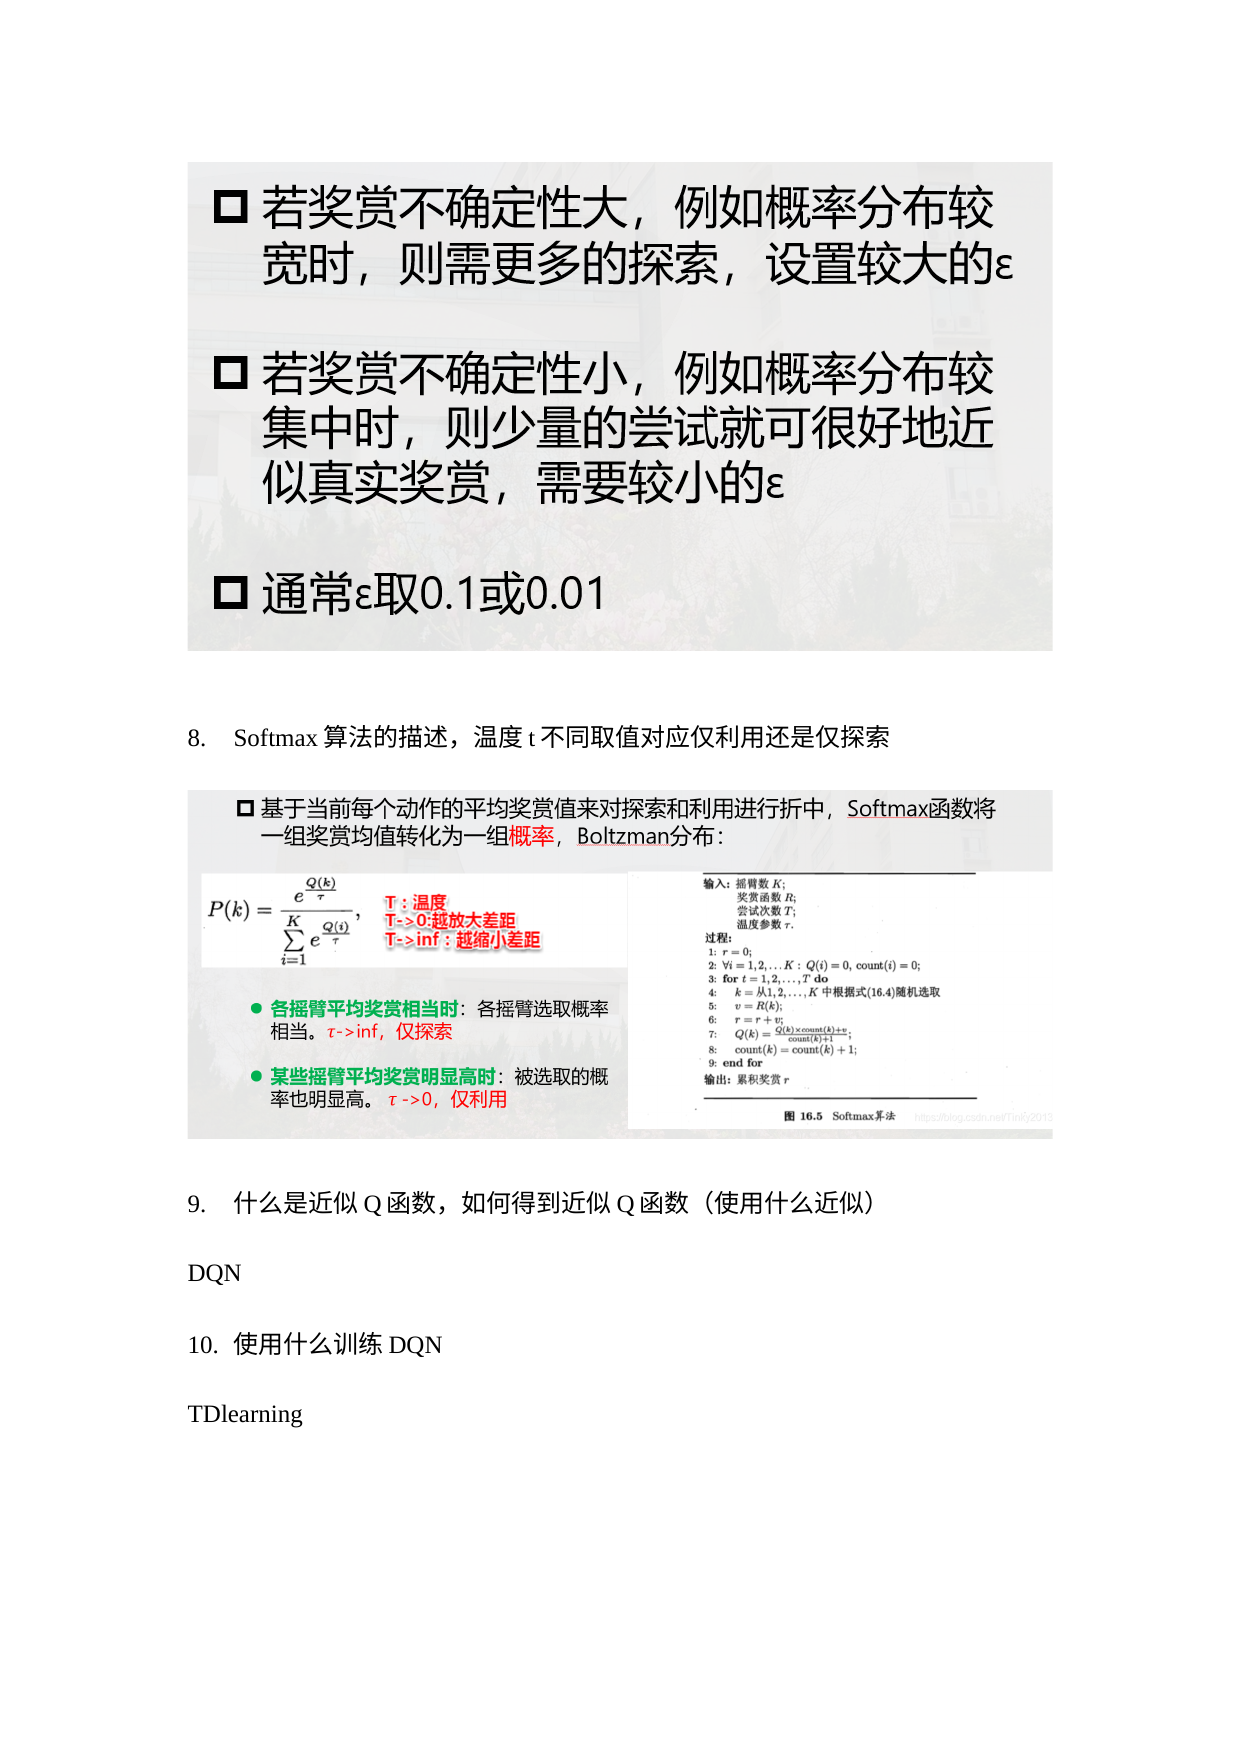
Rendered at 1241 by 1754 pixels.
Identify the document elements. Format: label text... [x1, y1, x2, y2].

list 使用什么训练DQN [187, 1310, 1053, 1375]
picture [187, 790, 1053, 1139]
text DQN [187, 1256, 1053, 1289]
list 什么是近似Q函数，如何得到近似Q函数（使用什么近似） [187, 1169, 1053, 1234]
text TDlearning [187, 1397, 1053, 1429]
list Softmax算法的描述，温度t不同取值对应仅利用还是仅探索 [187, 703, 1053, 768]
picture [187, 162, 1053, 651]
